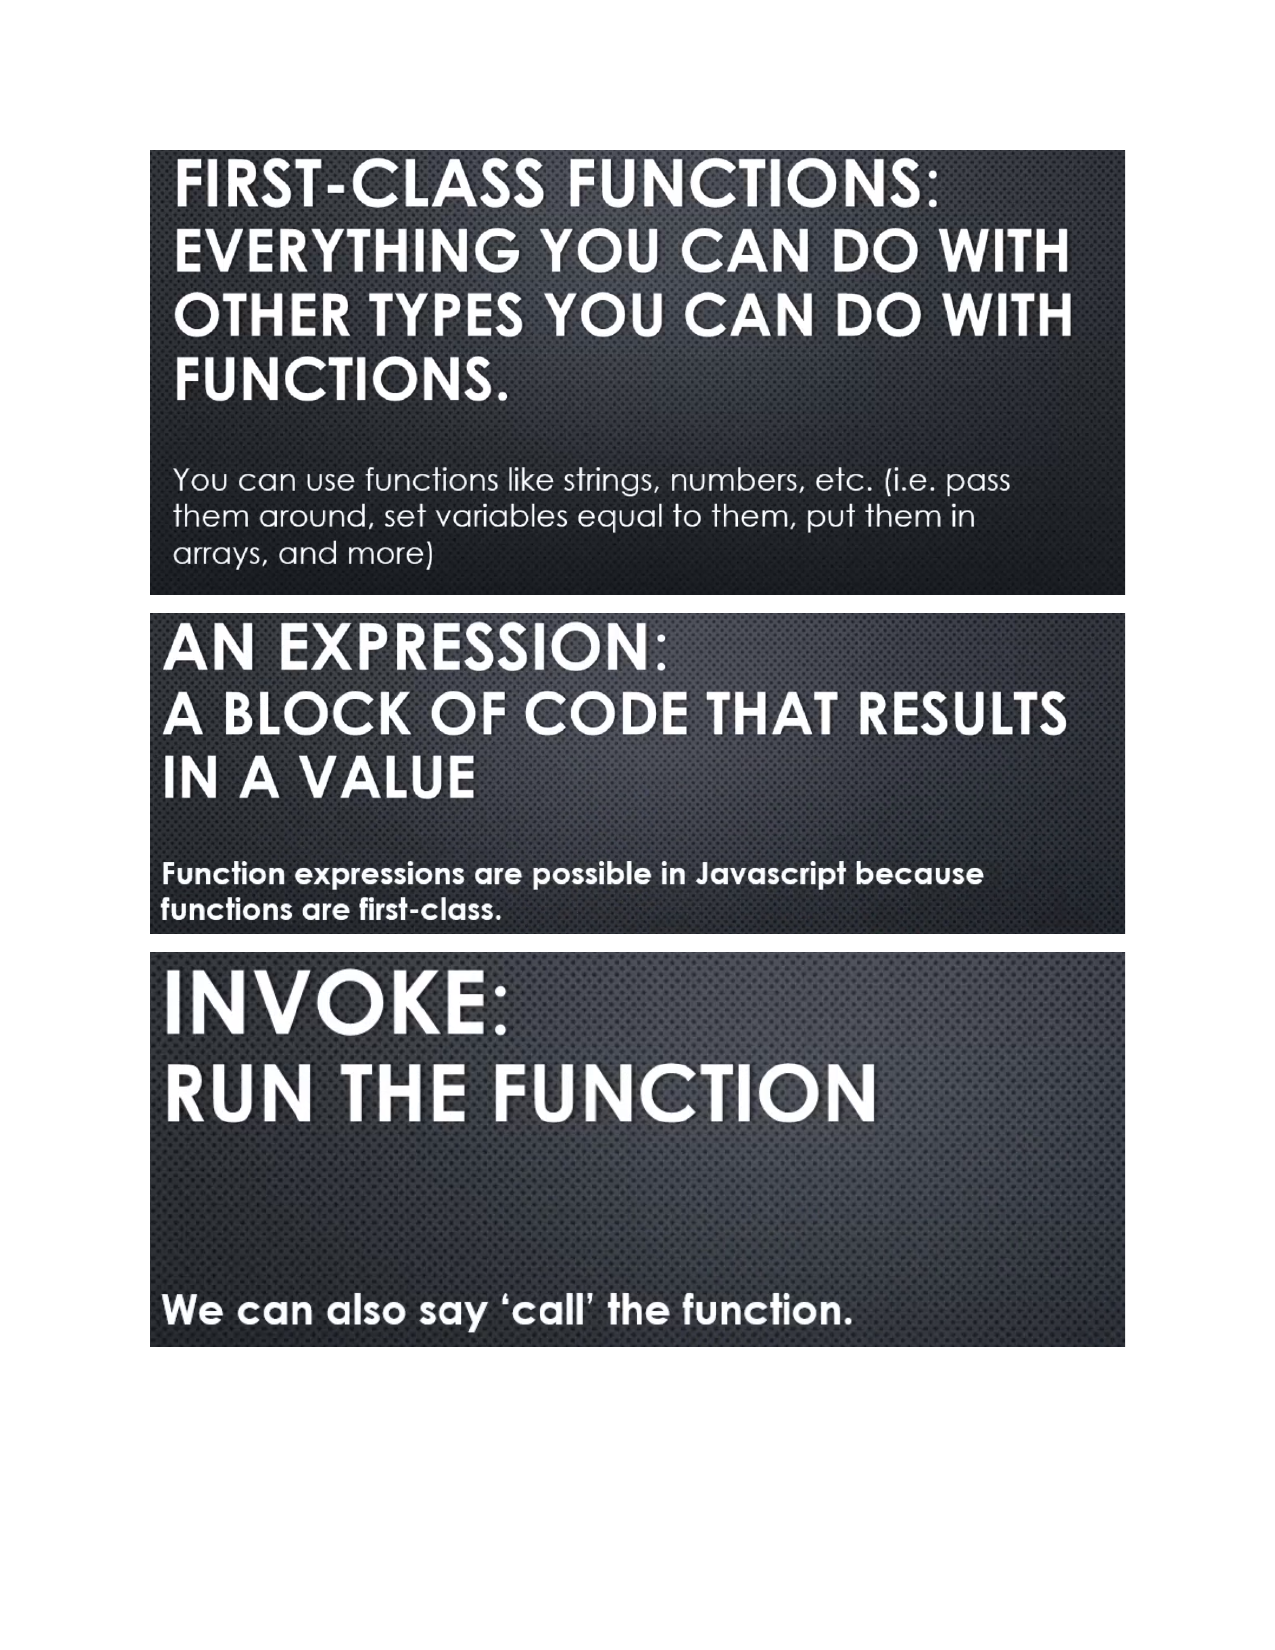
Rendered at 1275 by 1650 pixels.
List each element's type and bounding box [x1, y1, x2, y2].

picture [150, 952, 1125, 1347]
picture [150, 613, 1125, 934]
picture [150, 150, 1125, 595]
